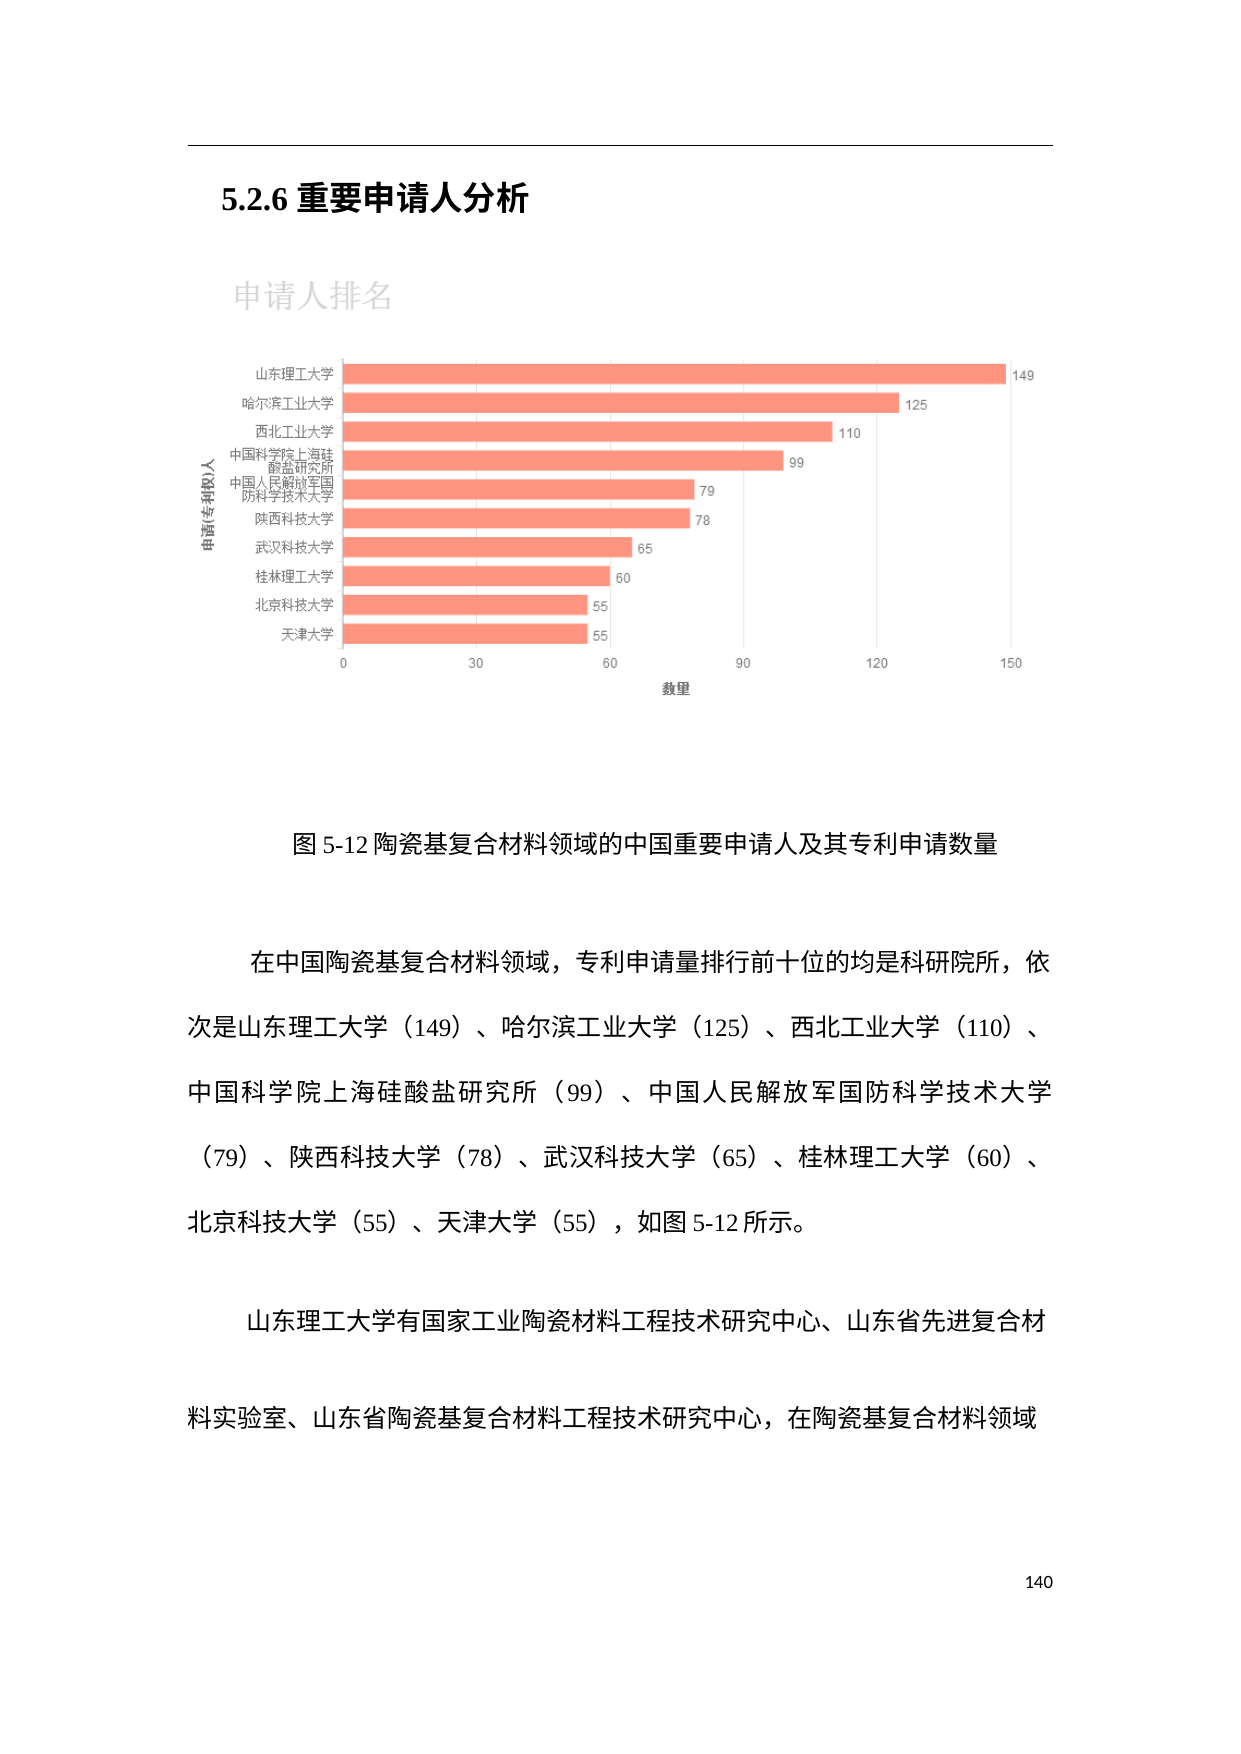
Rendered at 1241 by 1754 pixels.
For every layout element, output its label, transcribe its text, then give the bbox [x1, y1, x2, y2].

subtitle 5.2.6 重要申请人分析 [187, 164, 1053, 229]
text 在中国陶瓷基复合材料领域，专利申请量排行前十位的均是科研院所，依次是山东理工大学（149）、哈尔滨工业大学（125）、西北工业大学（110）、中国科学院上海硅酸盐研究所（99）、中国人民解放军国防科学技术大学（79）、陕西科技大学（78）、武汉科技大学（65）、桂林理工大学（60）、北京科技大学（55）、天津大学（55），如图5-12所示。 [187, 928, 1053, 1253]
picture [187, 255, 1054, 767]
text 图5-12陶瓷基复合材料领域的中国重要申请人及其专利申请数量 [187, 810, 1053, 875]
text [187, 1287, 1053, 1449]
